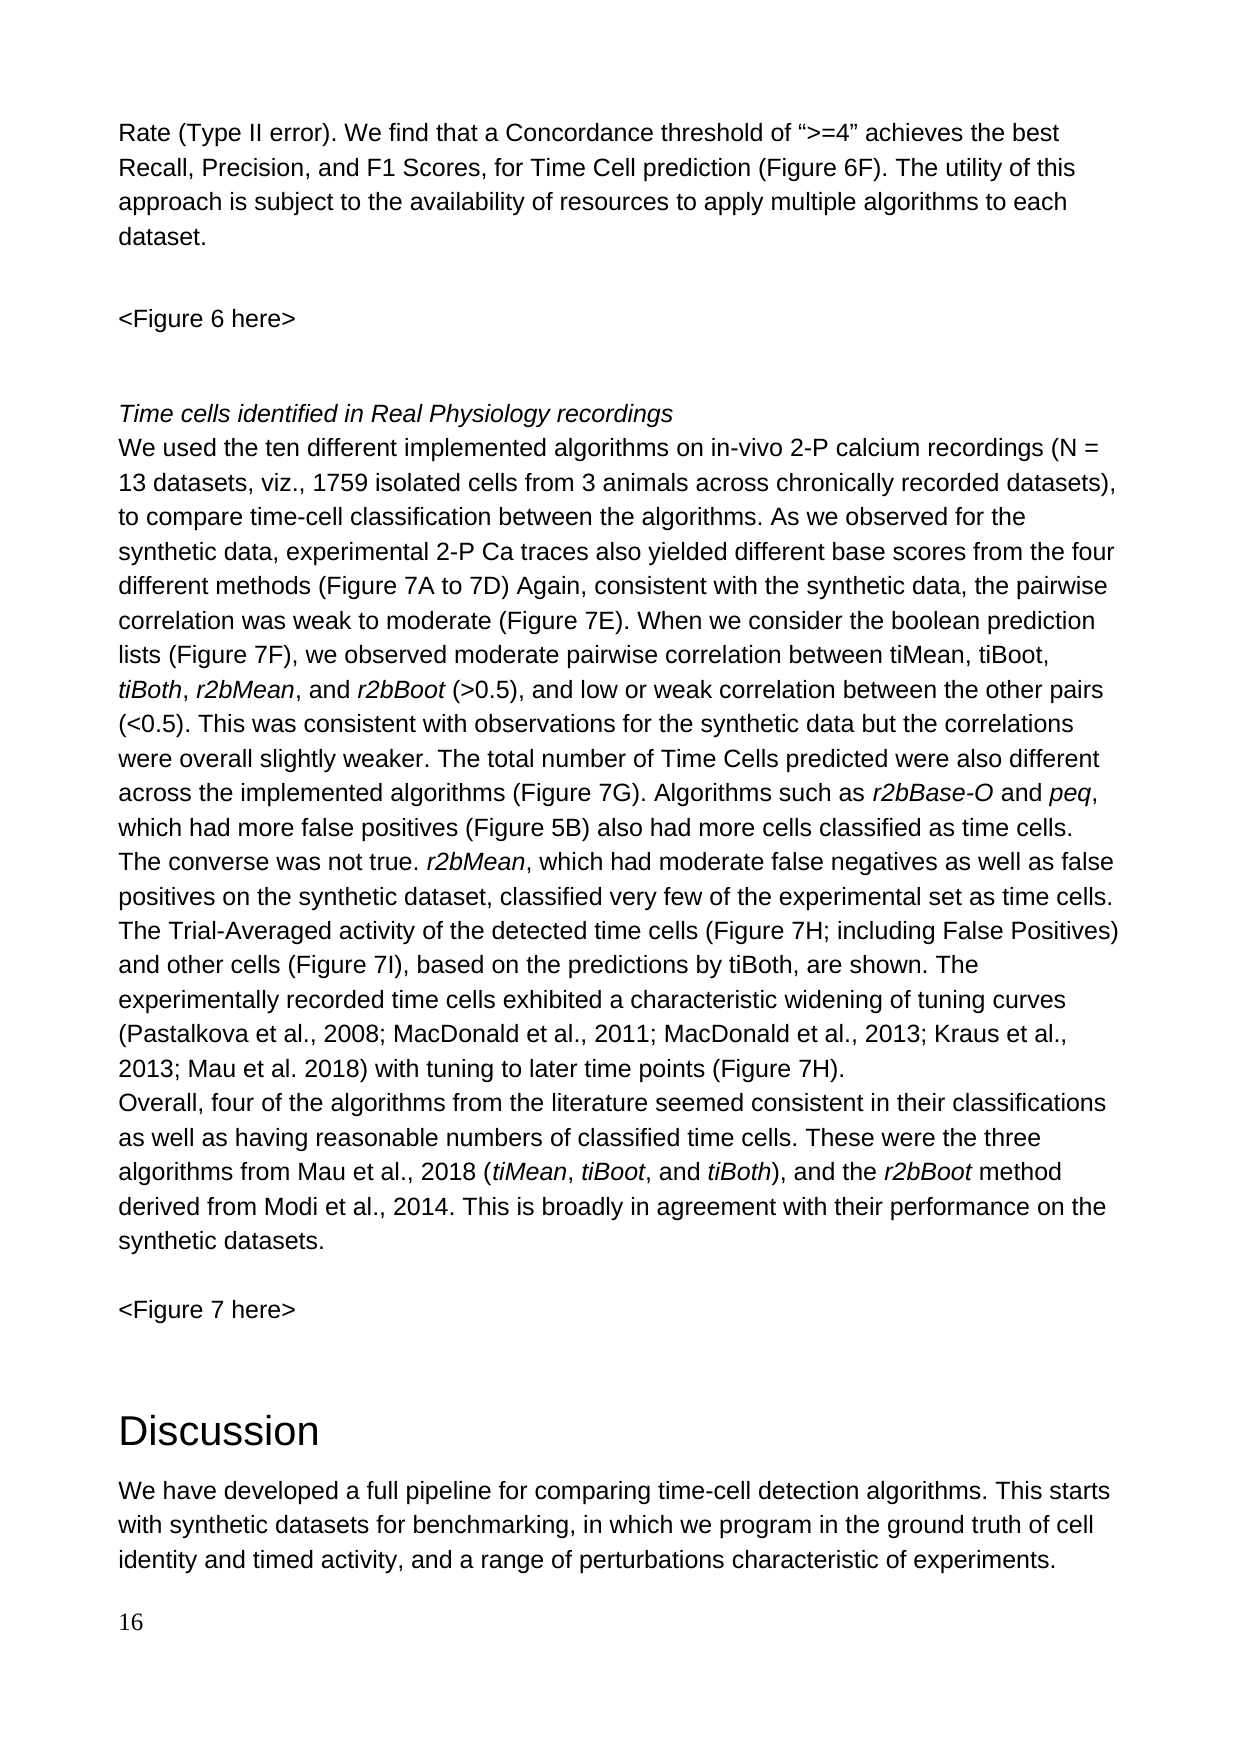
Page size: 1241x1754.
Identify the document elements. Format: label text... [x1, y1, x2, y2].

text Overall, four of the algorithms from the literature seemed consistent in their classifications as well as having reasonable numbers of classified time cells. These were the three algorithms from Mau et al., 2018 (tiMean, tiBoot, and tiBoth), and the r2bBoot method derived from Modi et al., 2014. This is broadly in agreement with their performance on the synthetic datasets. [118, 1088, 1122, 1255]
text Time cells identified in Real Physiology recordings [118, 399, 1122, 428]
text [118, 118, 1122, 250]
text Discussion [118, 1406, 1122, 1454]
text <Figure 7 here> [118, 1295, 1122, 1324]
text <Figure 6 here> [118, 304, 1122, 332]
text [118, 1476, 1122, 1574]
text We used the ten different implemented algorithms on in-vivo 2-P calcium recordings (N = 13 datasets, viz., 1759 isolated cells from 3 animals across chronically recorded datasets), to compare time-cell classification between the algorithms. As we observed for the synthetic data, experimental 2-P Ca traces also yielded different base scores from the four different methods (Figure 7A to 7D) Again, consistent with the synthetic data, the pairwise correlation was weak to moderate (Figure 7E). When we consider the boolean prediction lists (Figure 7F), we observed moderate pairwise correlation between tiMean, tiBoot, tiBoth, r2bMean, and r2bBoot (>0.5), and low or weak correlation between the other pairs (<0.5). This was consistent with observations for the synthetic data but the correlations were overall slightly weaker. The total number of Time Cells predicted were also different across the implemented algorithms (Figure 7G). Algorithms such as r2bBase-O and peq, which had more false positives (Figure 5B) also had more cells classified as time cells. The converse was not true. r2bMean, which had moderate false negatives as well as false positives on the synthetic dataset, classified very few of the experimental set as time cells. The Trial-Averaged activity of the detected time cells (Figure 7H; including False Positives) and other cells (Figure 7I), based on the predictions by tiBoth, are shown. The experimentally recorded time cells exhibited a characteristic widening of tuning curves (Pastalkova et al., 2008; MacDonald et al., 2011; MacDonald et al., 2013; Kraus et al., 2013; Mau et al. 2018) with tuning to later time points (Figure 7H). [118, 433, 1122, 1083]
